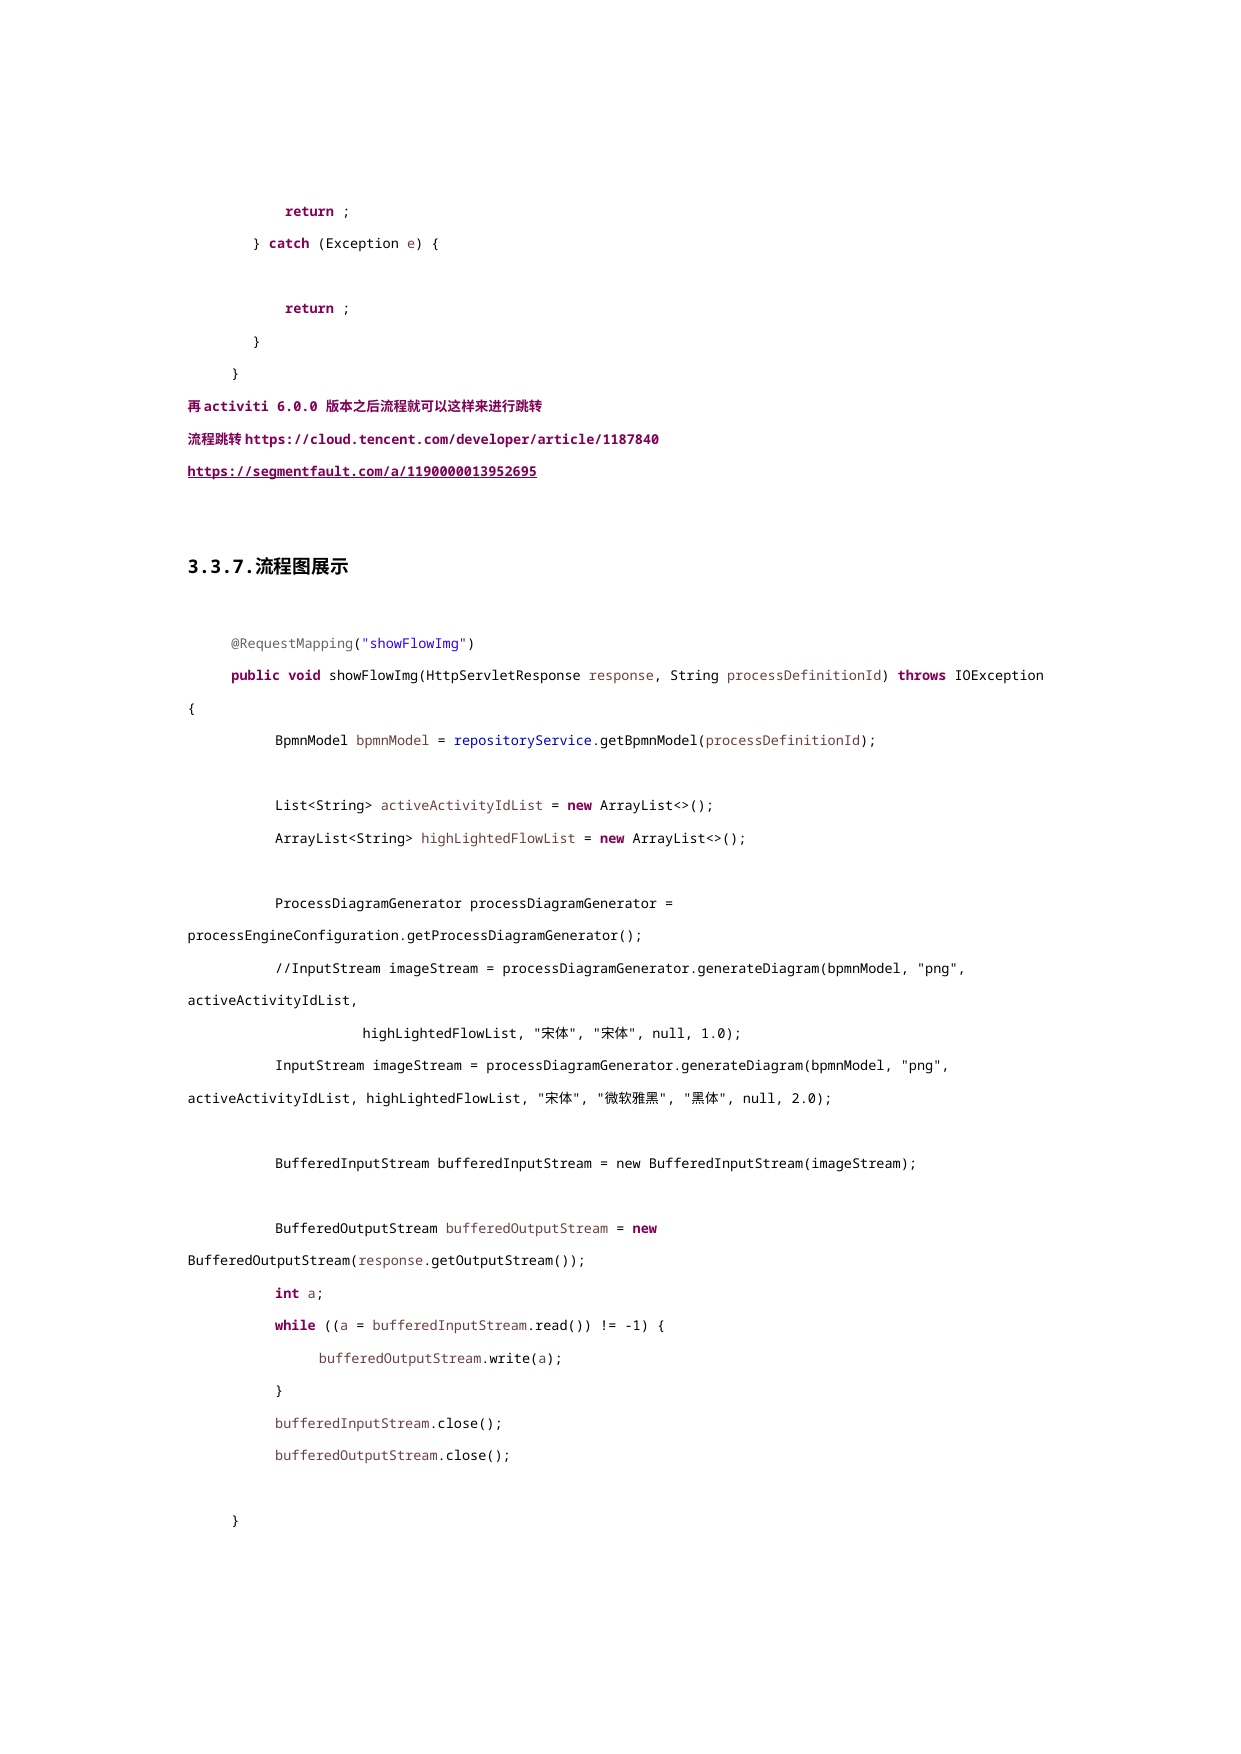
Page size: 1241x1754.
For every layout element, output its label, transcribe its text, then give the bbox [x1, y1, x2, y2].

text } [187, 1374, 1053, 1407]
text } [187, 357, 1053, 389]
text ArrayList<String> highLightedFlowList = new ArrayList<>(); [187, 822, 1053, 854]
text //InputStream imageStream = processDiagramGenerator.generateDiagram(bpmnModel, "png", activeActivityIdList, [187, 952, 1053, 1017]
text } catch (Exception e) { [187, 227, 1053, 259]
text @RequestMapping("showFlowImg") [187, 627, 1053, 659]
text highLightedFlowList, "宋体", "宋体", null, 1.0); [187, 1017, 1053, 1049]
text bufferedInputStream.close(); [187, 1407, 1053, 1439]
text InputStream imageStream = processDiagramGenerator.generateDiagram(bpmnModel, "png", activeActivityIdList, highLightedFlowList, "宋体", "微软雅黑", "黑体", null, 2.0); [187, 1049, 1053, 1114]
text bufferedOutputStream.write(a); [187, 1342, 1053, 1374]
text 再activiti 6.0.0 版本之后流程就可以这样来进行跳转 [187, 389, 1053, 422]
subtitle 3.3.7.流程图展示 [187, 549, 1053, 581]
text return ; [187, 292, 1053, 324]
text } [187, 324, 1053, 357]
text return ; [187, 194, 1053, 227]
text bufferedOutputStream.close(); [187, 1439, 1053, 1472]
text List<String> activeActivityIdList = new ArrayList<>(); [187, 789, 1053, 822]
text int a; [187, 1277, 1053, 1309]
text BufferedOutputStream bufferedOutputStream = new BufferedOutputStream(response.getOutputStream()); [187, 1212, 1053, 1277]
text https://segmentfault.com/a/1190000013952695 [187, 454, 1053, 487]
text public void showFlowImg(HttpServletResponse response, String processDefinitionId) throws IOException { [187, 659, 1053, 724]
text } [187, 1504, 1053, 1537]
text BpmnModel bpmnModel = repositoryService.getBpmnModel(processDefinitionId); [187, 724, 1053, 757]
text BufferedInputStream bufferedInputStream = new BufferedInputStream(imageStream); [187, 1147, 1053, 1179]
text 流程跳转 https://cloud.tencent.com/developer/article/1187840 [187, 422, 1053, 454]
text ProcessDiagramGenerator processDiagramGenerator = processEngineConfiguration.getProcessDiagramGenerator(); [187, 887, 1053, 952]
text while ((a = bufferedInputStream.read()) != -1) { [187, 1309, 1053, 1342]
